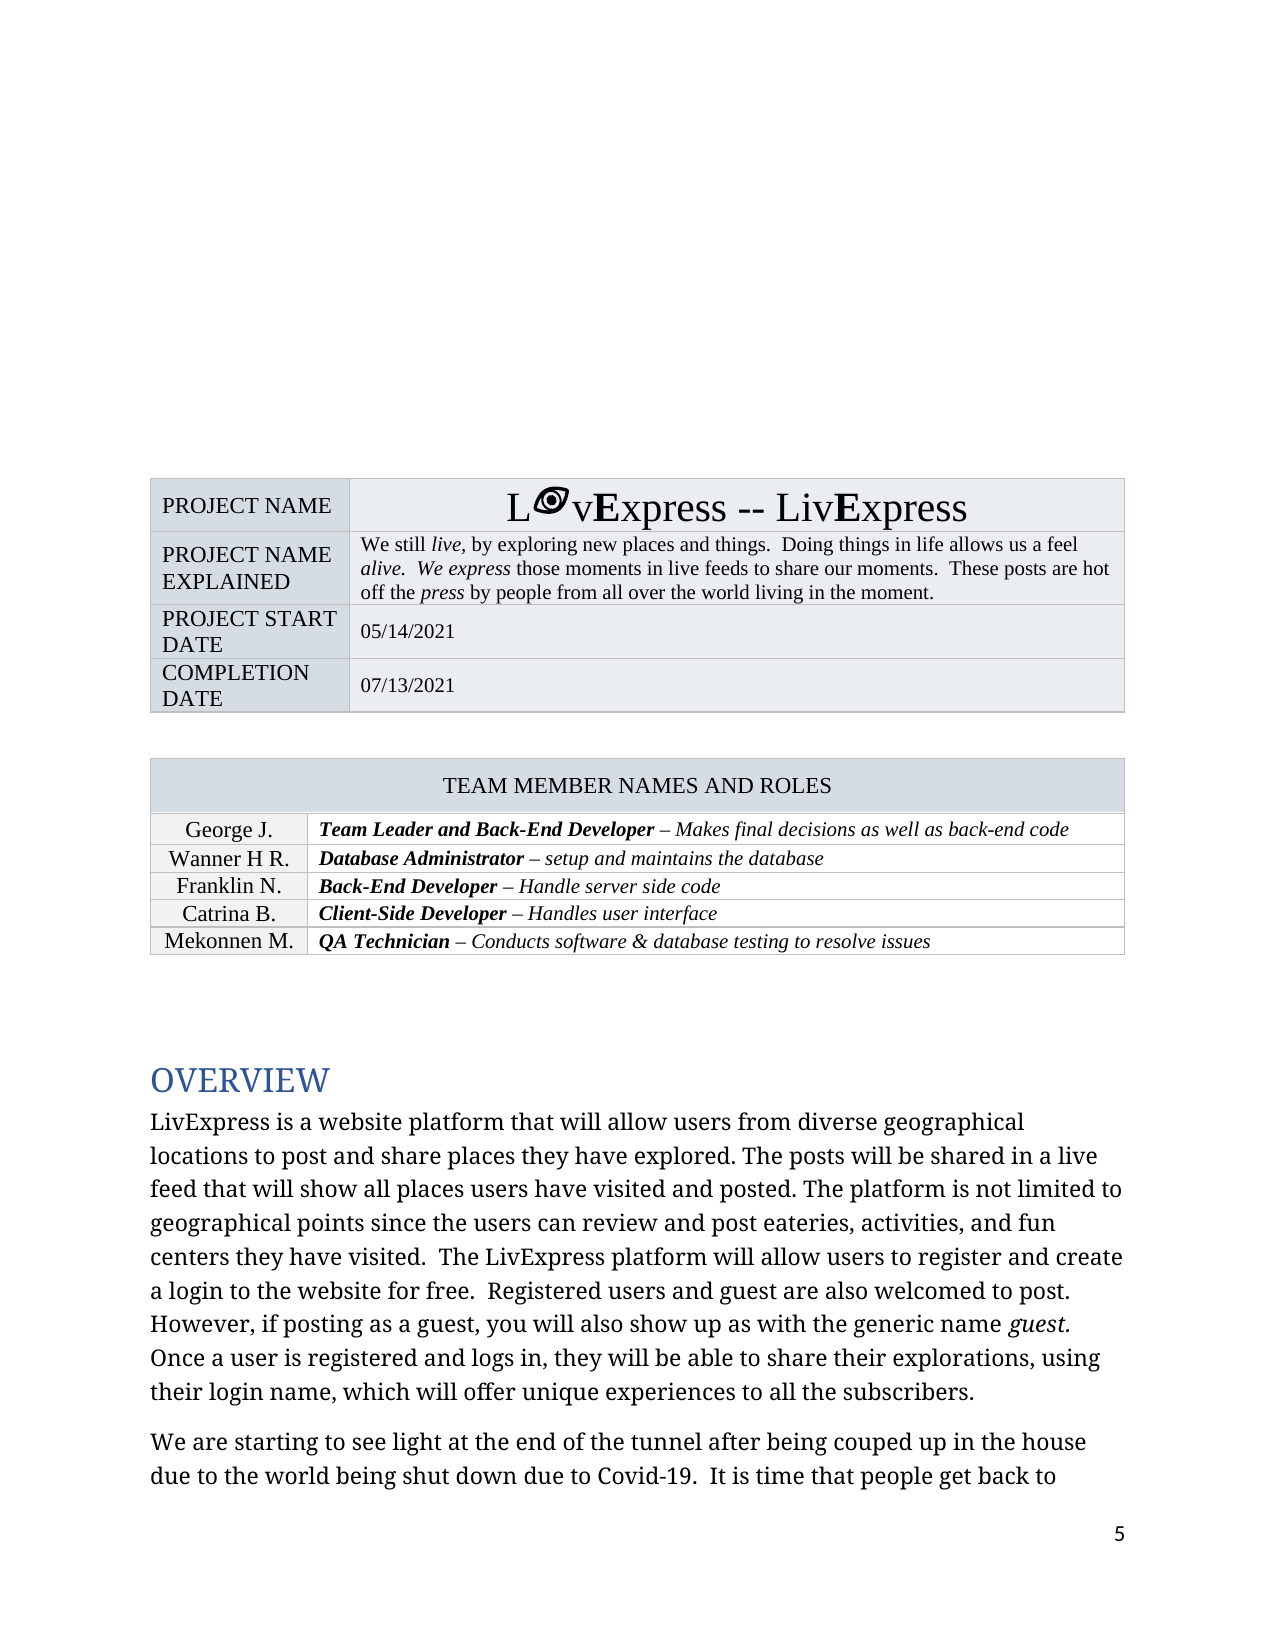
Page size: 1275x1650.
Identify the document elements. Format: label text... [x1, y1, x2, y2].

table_cell George J. [151, 814, 307, 844]
table_cell Franklin N. [151, 873, 307, 899]
table_cell 05/14/2021 [350, 605, 1124, 658]
table_cell PROJECT START DATE [151, 605, 349, 658]
subtitle OVERVIEW [150, 1057, 1125, 1102]
table_cell Mekonnen M. [151, 928, 307, 954]
table_cell QA Technician – Conducts software & database testing to resolve issues [308, 928, 1124, 954]
table_cell COMPLETION DATE [151, 659, 349, 711]
table_cell We still live, by exploring new places and things. Doing things in life allows us a feel alive. We express those moments in live feeds to share our moments. These posts are hot off the press by people from all over the world living in the moment. [350, 532, 1124, 604]
table_cell Back-End Developer – Handle server side code [308, 873, 1124, 899]
table_cell Team Leader and Back-End Developer – Makes final decisions as well as back-end code [308, 814, 1124, 844]
table_cell Catrina B. [151, 900, 307, 926]
table_header TEAM MEMBER NAMES AND ROLES [151, 759, 1124, 812]
table_cell 07/13/2021 [350, 659, 1124, 711]
table_cell PROJECT NAME EXPLAINED [151, 532, 349, 604]
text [150, 1426, 1125, 1491]
table_header LvExpress -- LivExpress [350, 479, 1124, 531]
text LivExpress is a website platform that will allow users from diverse geographical locations to post and share places they have explored. The posts will be shared in a live feed that will show all places users have visited and posted. The platform is not limited to geographical points since the users can review and post eateries, activities, and fun centers they have visited. The LivExpress platform will allow users to register and create a login to the website for free. Registered users and guest are also welcomed to post. However, if posting as a guest, you will also show up as with the generic name guest. Once a user is registered and logs in, they will be able to share their explorations, using their login name, which will offer unique experiences to all the subscribers. [150, 1106, 1125, 1407]
table_cell Wanner H R. [151, 845, 307, 872]
table_cell Client-Side Developer – Handles user interface [308, 900, 1124, 926]
table_header PROJECT NAME [151, 479, 349, 531]
table_cell Database Administrator – setup and maintains the database [308, 845, 1124, 872]
